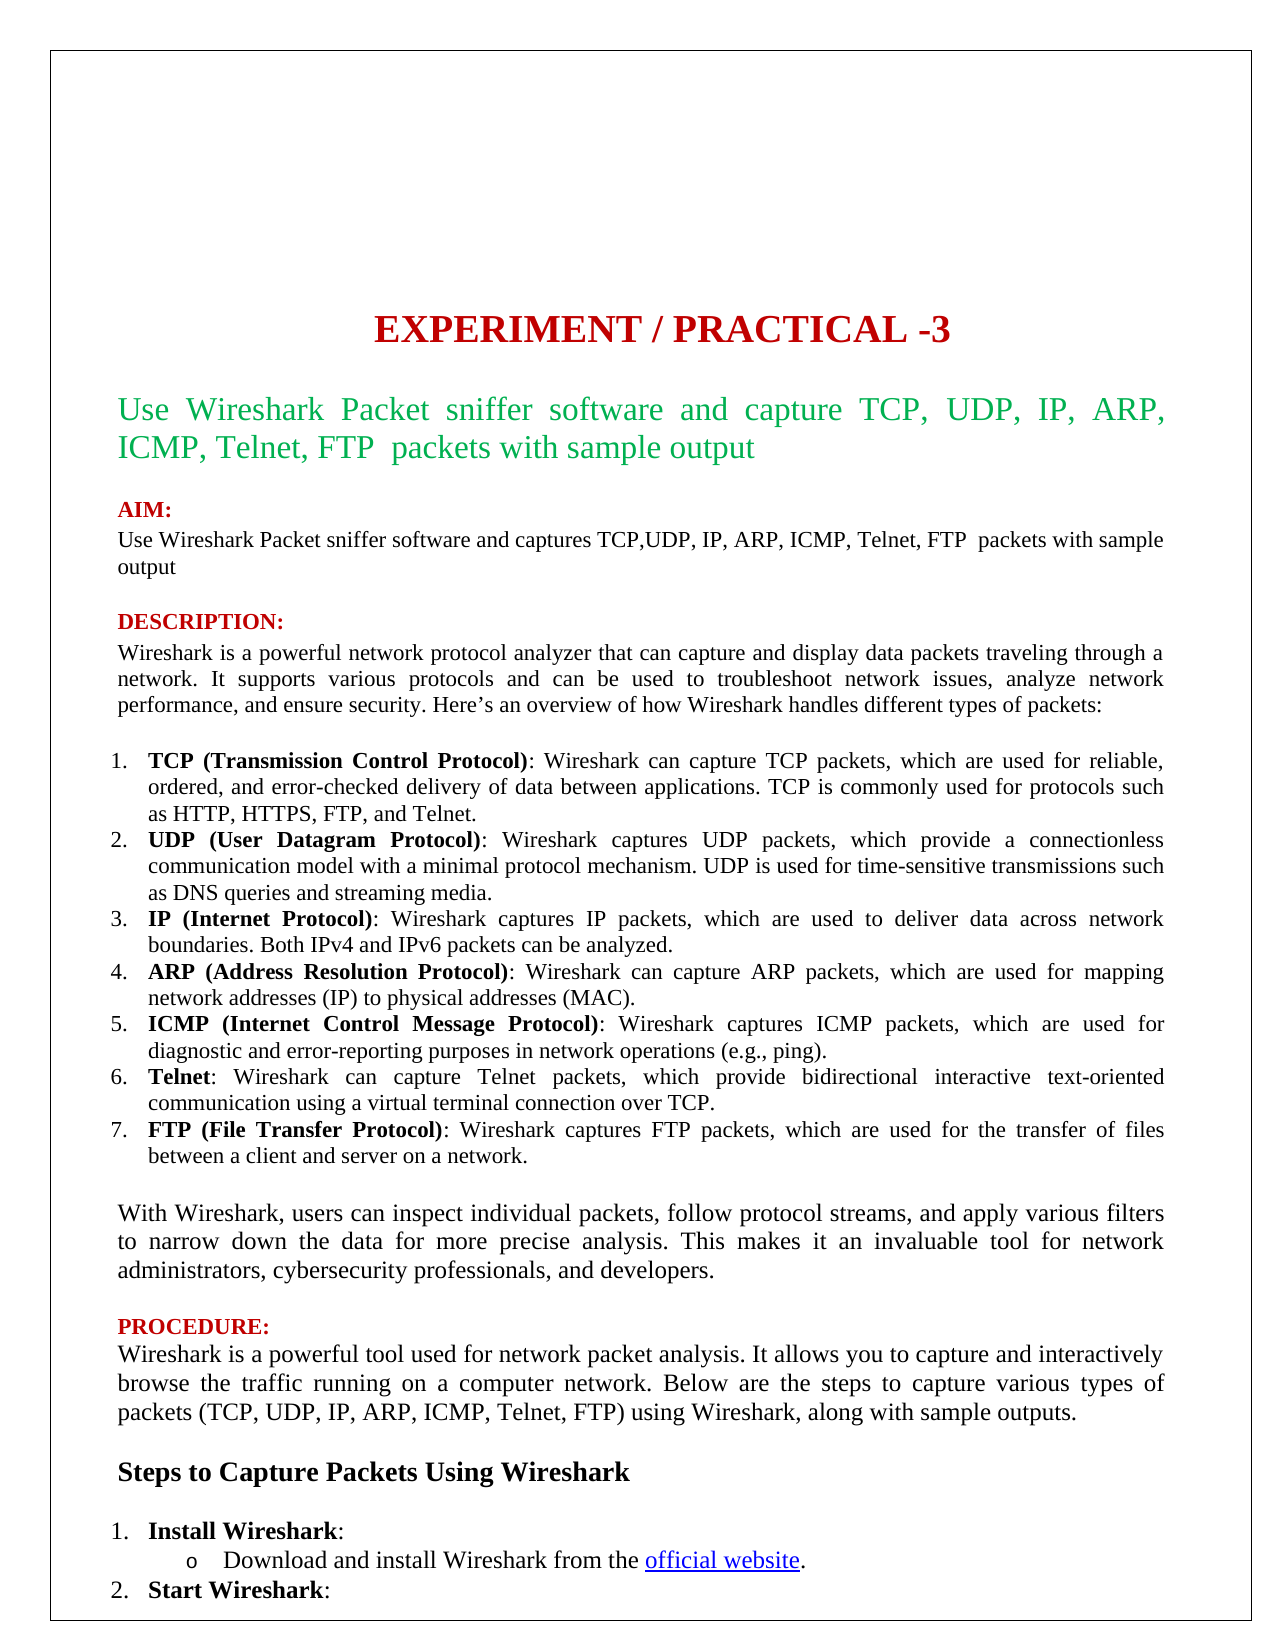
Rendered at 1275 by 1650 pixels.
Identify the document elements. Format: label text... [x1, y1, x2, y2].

text With Wireshark, users can inspect individual packets, follow protocol streams, and apply various filters to narrow down the data for more precise analysis. This makes it an invaluable tool for network administrators, cybersecurity professionals, and developers. [117, 1198, 1166, 1284]
text EXPERIMENT / PRACTICAL -3 [73, 306, 1251, 351]
text AIM: [73, 496, 1251, 523]
text Use Wireshark Packet sniffer software and capture TCP, UDP, IP, ARP, ICMP, Telnet, FTP packets with sample output [117, 389, 1166, 466]
list Download and install Wireshark from the official website. [185, 1545, 1209, 1575]
text Wireshark is a powerful tool used for network packet analysis. It allows you to capture and interactively browse the traffic running on a computer network. Below are the steps to capture various types of packets (TCP, UDP, IP, ARP, ICMP, Telnet, FTP) using Wireshark, along with sample outputs. [117, 1339, 1166, 1426]
text DESCRIPTION: [117, 608, 1209, 635]
text Wireshark is a powerful network protocol analyzer that can capture and display data packets traveling through a network. It supports various protocols and can be used to troubleshoot network issues, analyze network performance, and ensure security. Here’s an overview of how Wireshark handles different types of packets: [117, 639, 1166, 718]
list Install Wireshark: [110, 1516, 1209, 1545]
list ICMP (Internet Control Message Protocol): Wireshark captures ICMP packets, which are used for diagnostic and error-reporting purposes in network operations (e.g., ping). [110, 1010, 1166, 1063]
text Steps to Capture Packets Using Wireshark [117, 1455, 1166, 1487]
list UDP (User Datagram Protocol): Wireshark captures UDP packets, which provide a connectionless communication model with a minimal protocol mechanism. UDP is used for time-sensitive transmissions such as DNS queries and streaming media. [110, 826, 1166, 905]
list IP (Internet Protocol): Wireshark captures IP packets, which are used to deliver data across network boundaries. Both IPv4 and IPv6 packets can be analyzed. [110, 905, 1166, 958]
list Telnet: Wireshark can capture Telnet packets, which provide bidirectional interactive text-oriented communication using a virtual terminal connection over TCP. [110, 1063, 1166, 1116]
list Start Wireshark: [110, 1575, 1209, 1603]
list TCP (Transmission Control Protocol): Wireshark can capture TCP packets, which are used for reliable, ordered, and error-checked delivery of data between applications. TCP is commonly used for protocols such as HTTP, HTTPS, FTP, and Telnet. [110, 747, 1166, 826]
text PROCEDURE: [117, 1313, 1166, 1339]
list ARP (Address Resolution Protocol): Wireshark can capture ARP packets, which are used for mapping network addresses (IP) to physical addresses (MAC). [110, 958, 1166, 1010]
text Use Wireshark Packet sniffer software and captures TCP,UDP, IP, ARP, ICMP, Telnet, FTP packets with sample output [117, 527, 1166, 579]
list FTP (File Transfer Protocol): Wireshark captures FTP packets, which are used for the transfer of files between a client and server on a network. [110, 1116, 1166, 1168]
